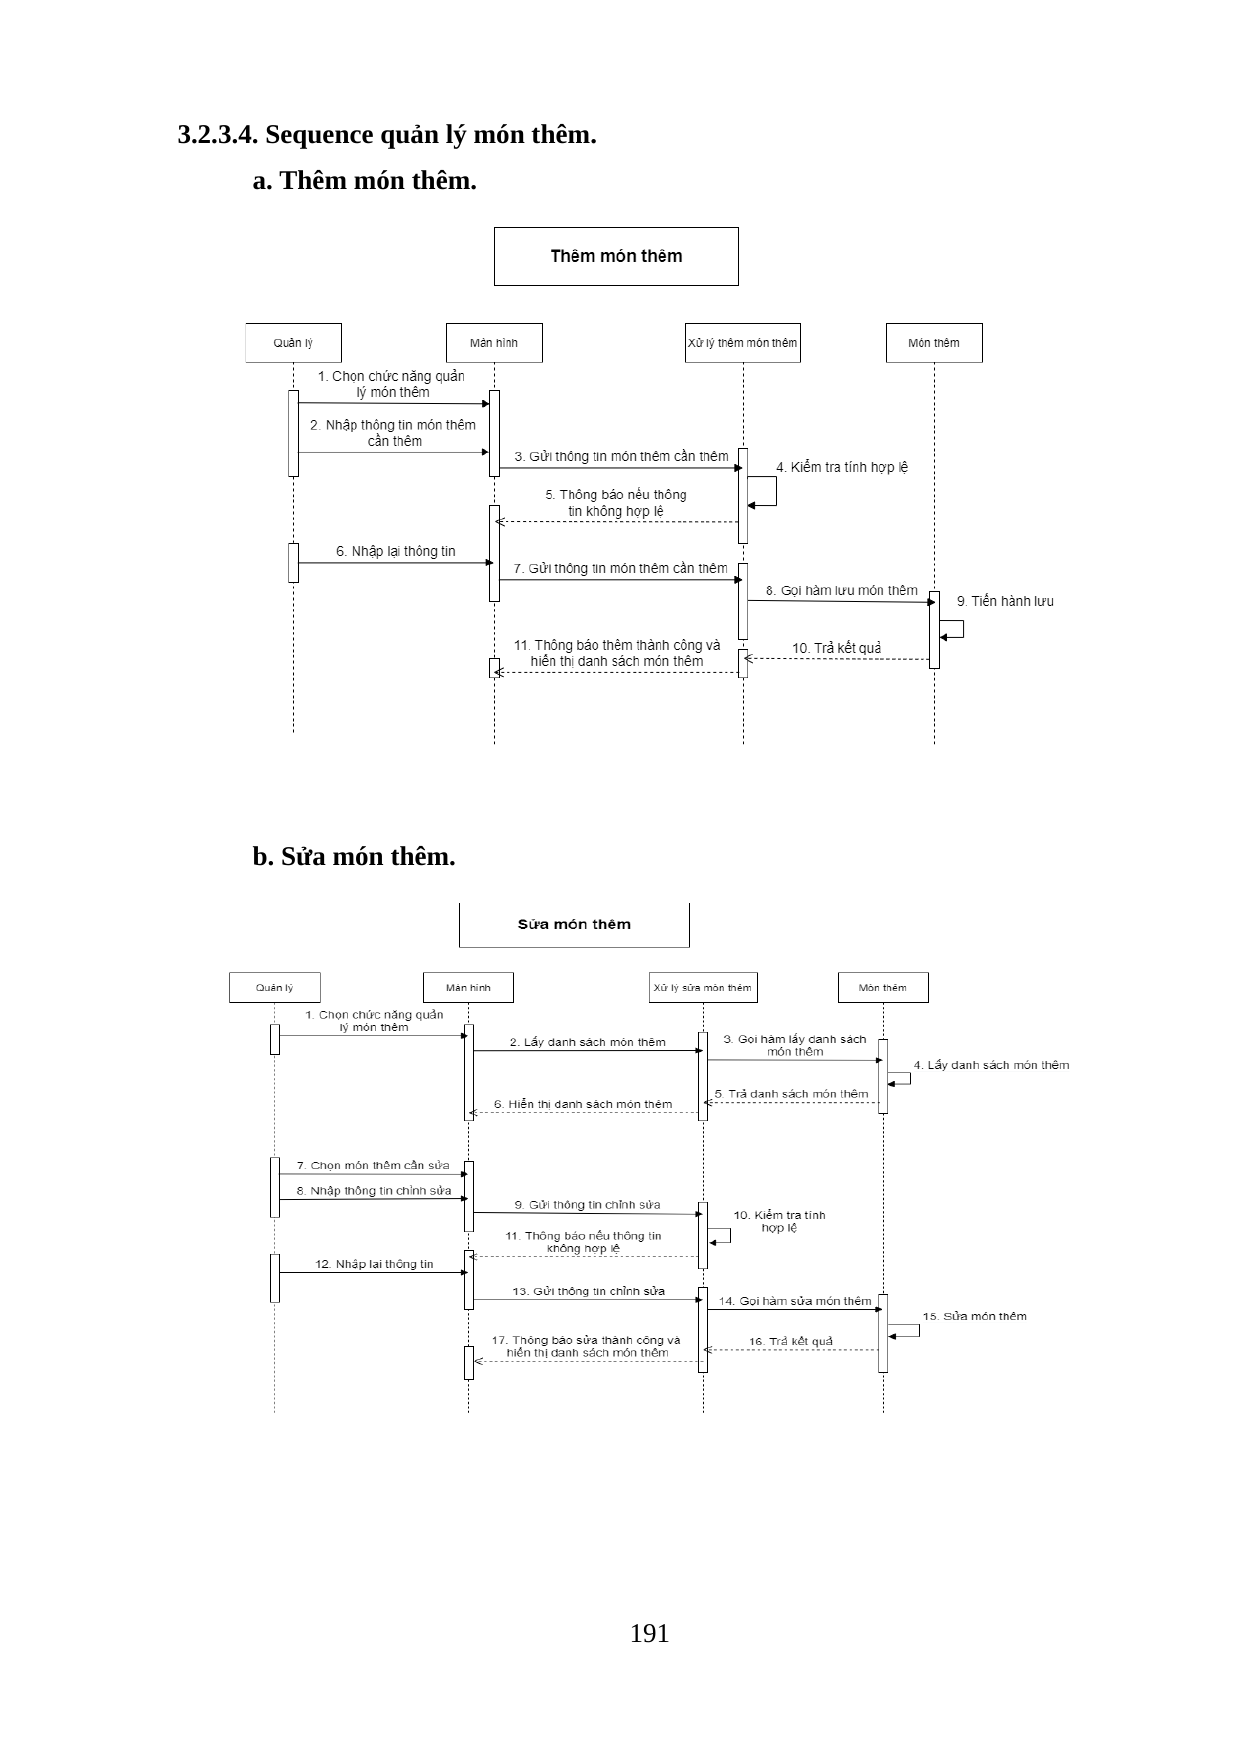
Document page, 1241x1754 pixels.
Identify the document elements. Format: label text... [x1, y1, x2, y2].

text b. Sửa món thêm. [177, 840, 1122, 871]
text a. Thêm món thêm. [177, 164, 1122, 195]
subtitle 3.2.3.4. Sequence quản lý món thêm. [177, 118, 1122, 149]
picture [245, 227, 1054, 745]
picture [229, 903, 1070, 1413]
